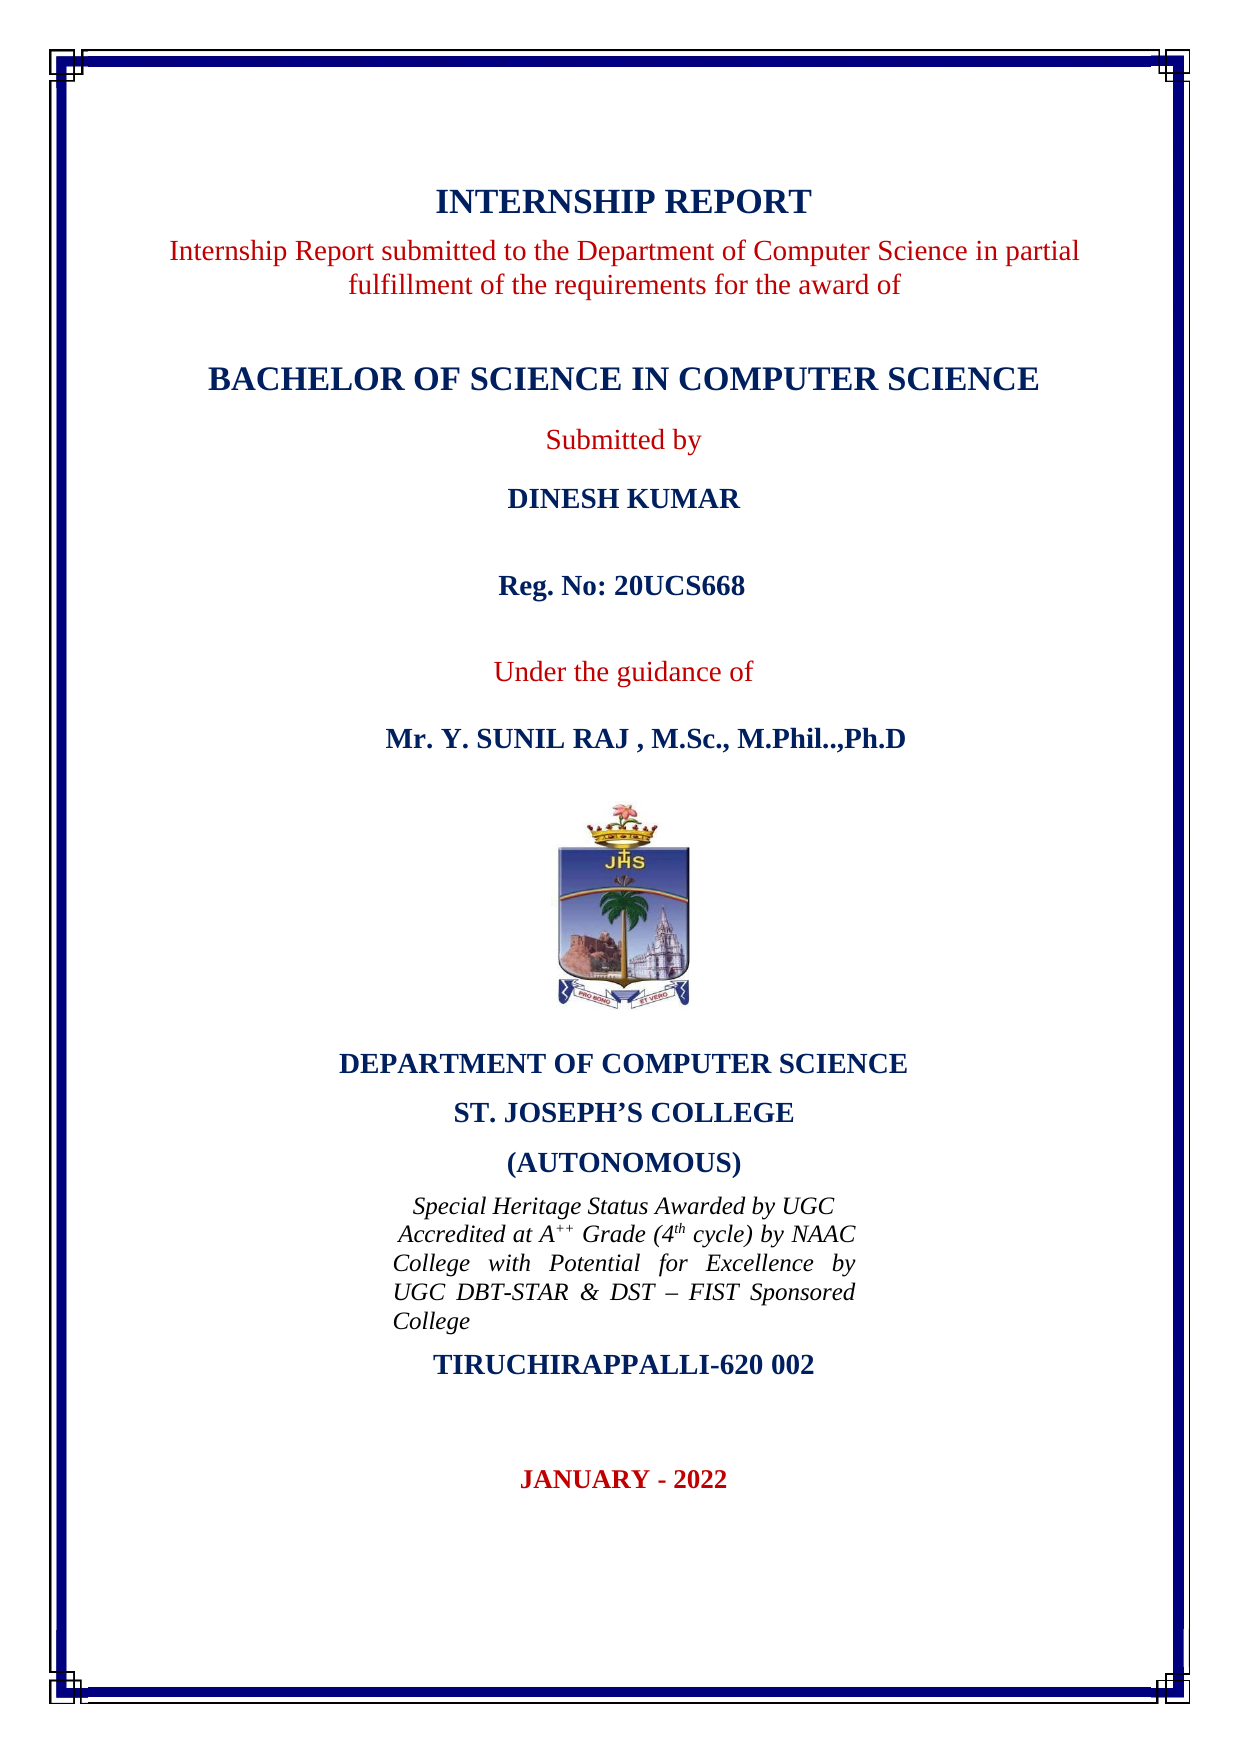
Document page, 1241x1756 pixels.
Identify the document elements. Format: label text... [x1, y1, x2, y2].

text JANUARY - 2022 [167, 1463, 1080, 1494]
subtitle TIRUCHIRAPPALLI-620 002 [433, 1347, 1169, 1381]
text DEPARTMENT OF COMPUTER SCIENCE ST. JOSEPH’S COLLEGE (AUTONOMOUS) [332, 1046, 915, 1179]
text Special Heritage Status Awarded by UGC [413, 1195, 1169, 1219]
text Submitted by [167, 422, 1080, 456]
text Under the guidance of [167, 655, 1080, 688]
text INTERNSHIP REPORT [167, 180, 1080, 221]
text Accredited at A++ Grade (4th cycle) by NAAC College with Potential for Excellence by UGC DBT-STAR & DST – FIST Sponsored College [392, 1219, 856, 1334]
text Internship Report submitted to the Department of Computer Science in partial fulfillment of the requirements for the award of [169, 233, 1080, 300]
picture [49, 49, 1190, 1704]
subtitle DINESH KUMAR Reg. No: 20UCS668 [496, 481, 747, 601]
text BACHELOR OF SCIENCE IN COMPUTER SCIENCE [168, 359, 1080, 398]
text Mr. Y. SUNIL RAJ , M.Sc., M.Phil..,Ph.D [64, 722, 1169, 755]
